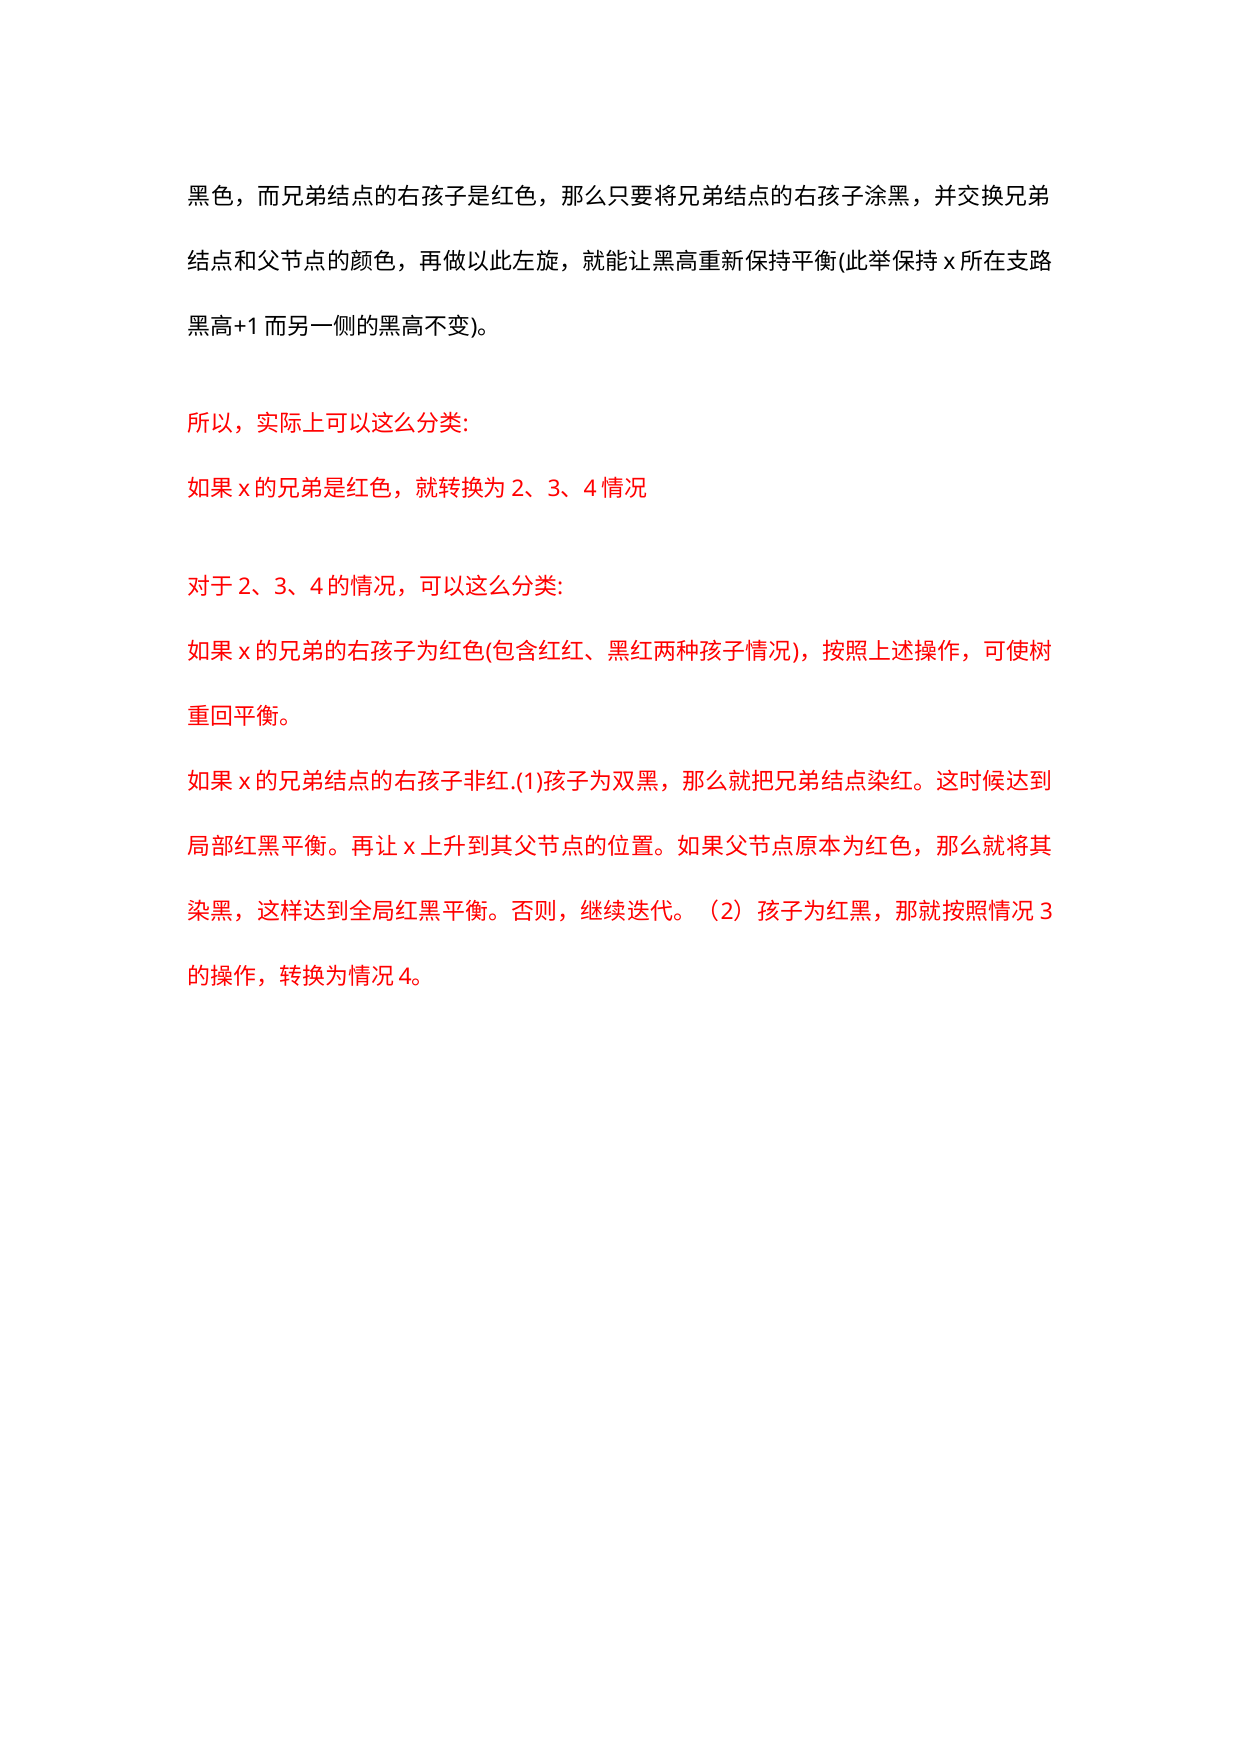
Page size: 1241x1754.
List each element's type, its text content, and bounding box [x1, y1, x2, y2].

text 如果x的兄弟的右孩子为红色(包含红红、黑红两种孩子情况)，按照上述操作，可使树重回平衡。 [187, 617, 1053, 747]
text 如果x的兄弟是红色，就转换为2、3、4情况 [187, 454, 1053, 519]
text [187, 162, 1053, 357]
text 所以，实际上可以这么分类: [187, 389, 1053, 454]
text 如果x的兄弟结点的右孩子非红.(1)孩子为双黑，那么就把兄弟结点染红。这时候达到局部红黑平衡。再让x上升到其父节点的位置。如果父节点原本为红色，那么就将其染黑，这样达到全局红黑平衡。否则，继续迭代。（2）孩子为红黑，那就按照情况3的操作，转换为情况4。 [187, 747, 1053, 1007]
text 对于2、3、4的情况，可以这么分类: [187, 552, 1053, 617]
